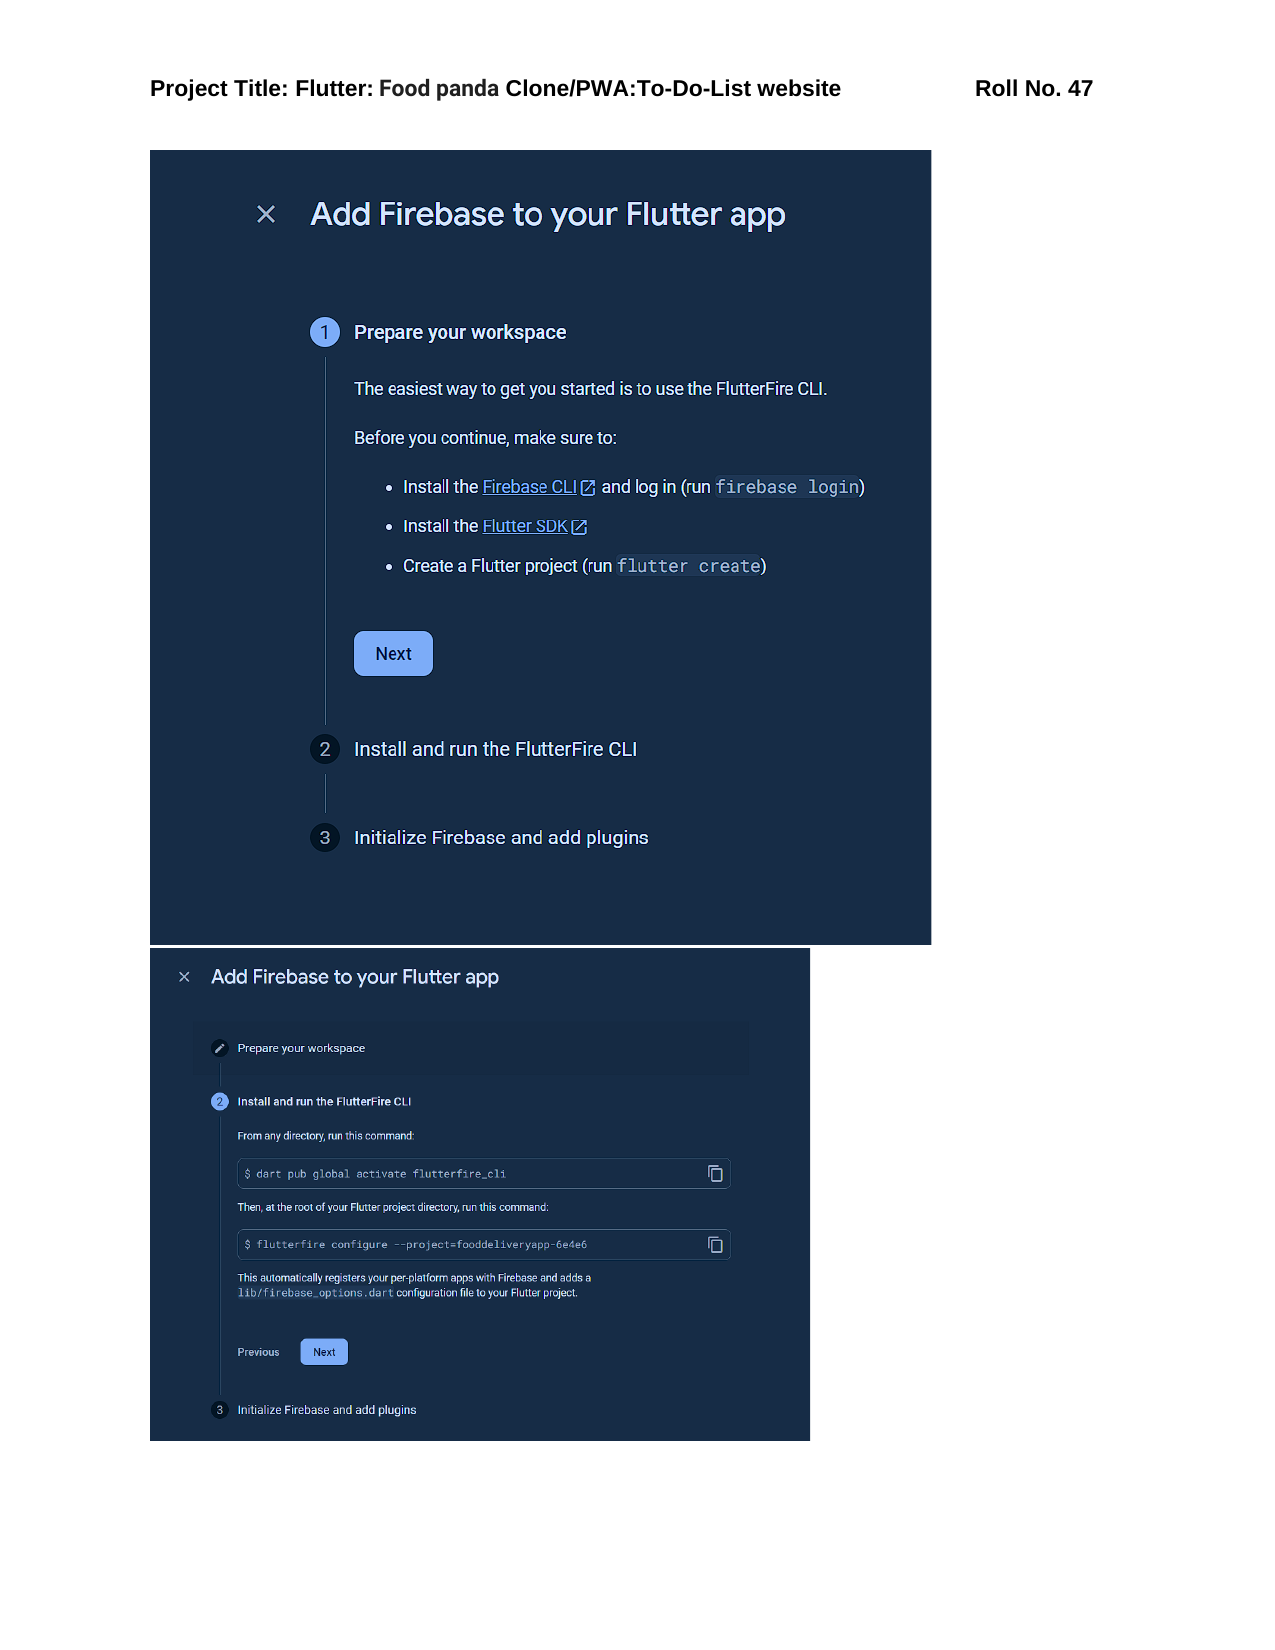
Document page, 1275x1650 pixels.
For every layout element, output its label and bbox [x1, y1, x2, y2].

picture [150, 948, 811, 1441]
picture [150, 150, 932, 945]
